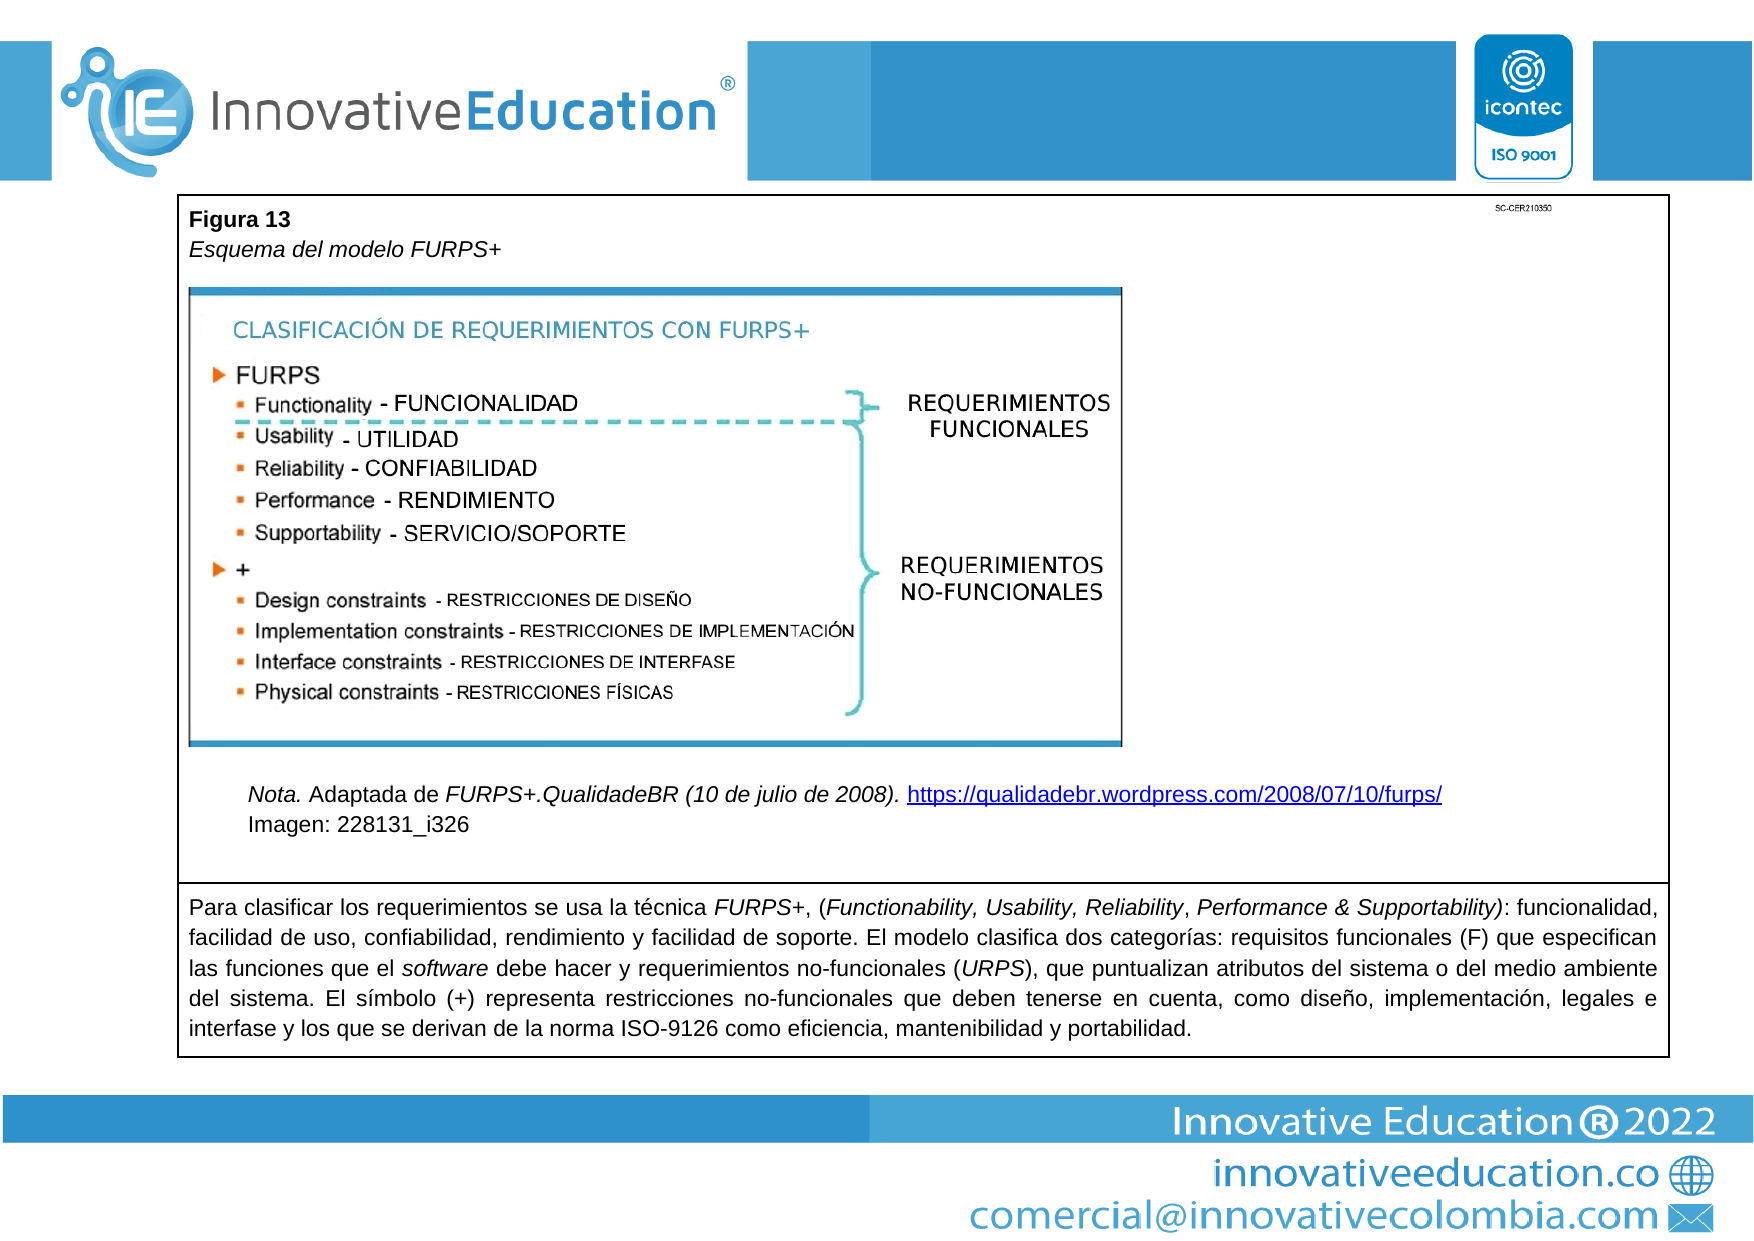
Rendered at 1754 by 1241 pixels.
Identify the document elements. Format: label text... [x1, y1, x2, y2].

picture [1471, 32, 1576, 194]
picture [1593, 28, 1752, 194]
table_cell Para clasificar los requerimientos se usa la técnica FURPS+, (Functionability, Usability, Reliability, Performance & Supportability): funcionalidad, facilidad de uso, confiabilidad, rendimiento y facilidad de soporte. El modelo clasifica dos categorías: requisitos funcionales (F) que especifican las funciones que el software debe hacer y requerimientos no-funcionales (URPS), que puntualizan atributos del sistema o del medio ambiente del sistema. El símbolo (+) representa restricciones no-funcionales que deben tenerse en cuenta, como diseño, implementación, legales e interfase y los que se derivan de la norma ISO-9126 como eficiencia, mantenibilidad y portabilidad. [179, 884, 1668, 1056]
table_cell Figura 13 Esquema del modelo FURPS+ Nota. Adaptada de FURPS+.QualidadeBR (10 de julio de 2008). https://qualidadebr.wordpress.com/2008/07/10/furps/ Imagen: 228131_i326 [179, 196, 1668, 882]
picture [188, 287, 1123, 747]
picture [2, 1093, 1754, 1239]
picture [0, 28, 1456, 194]
